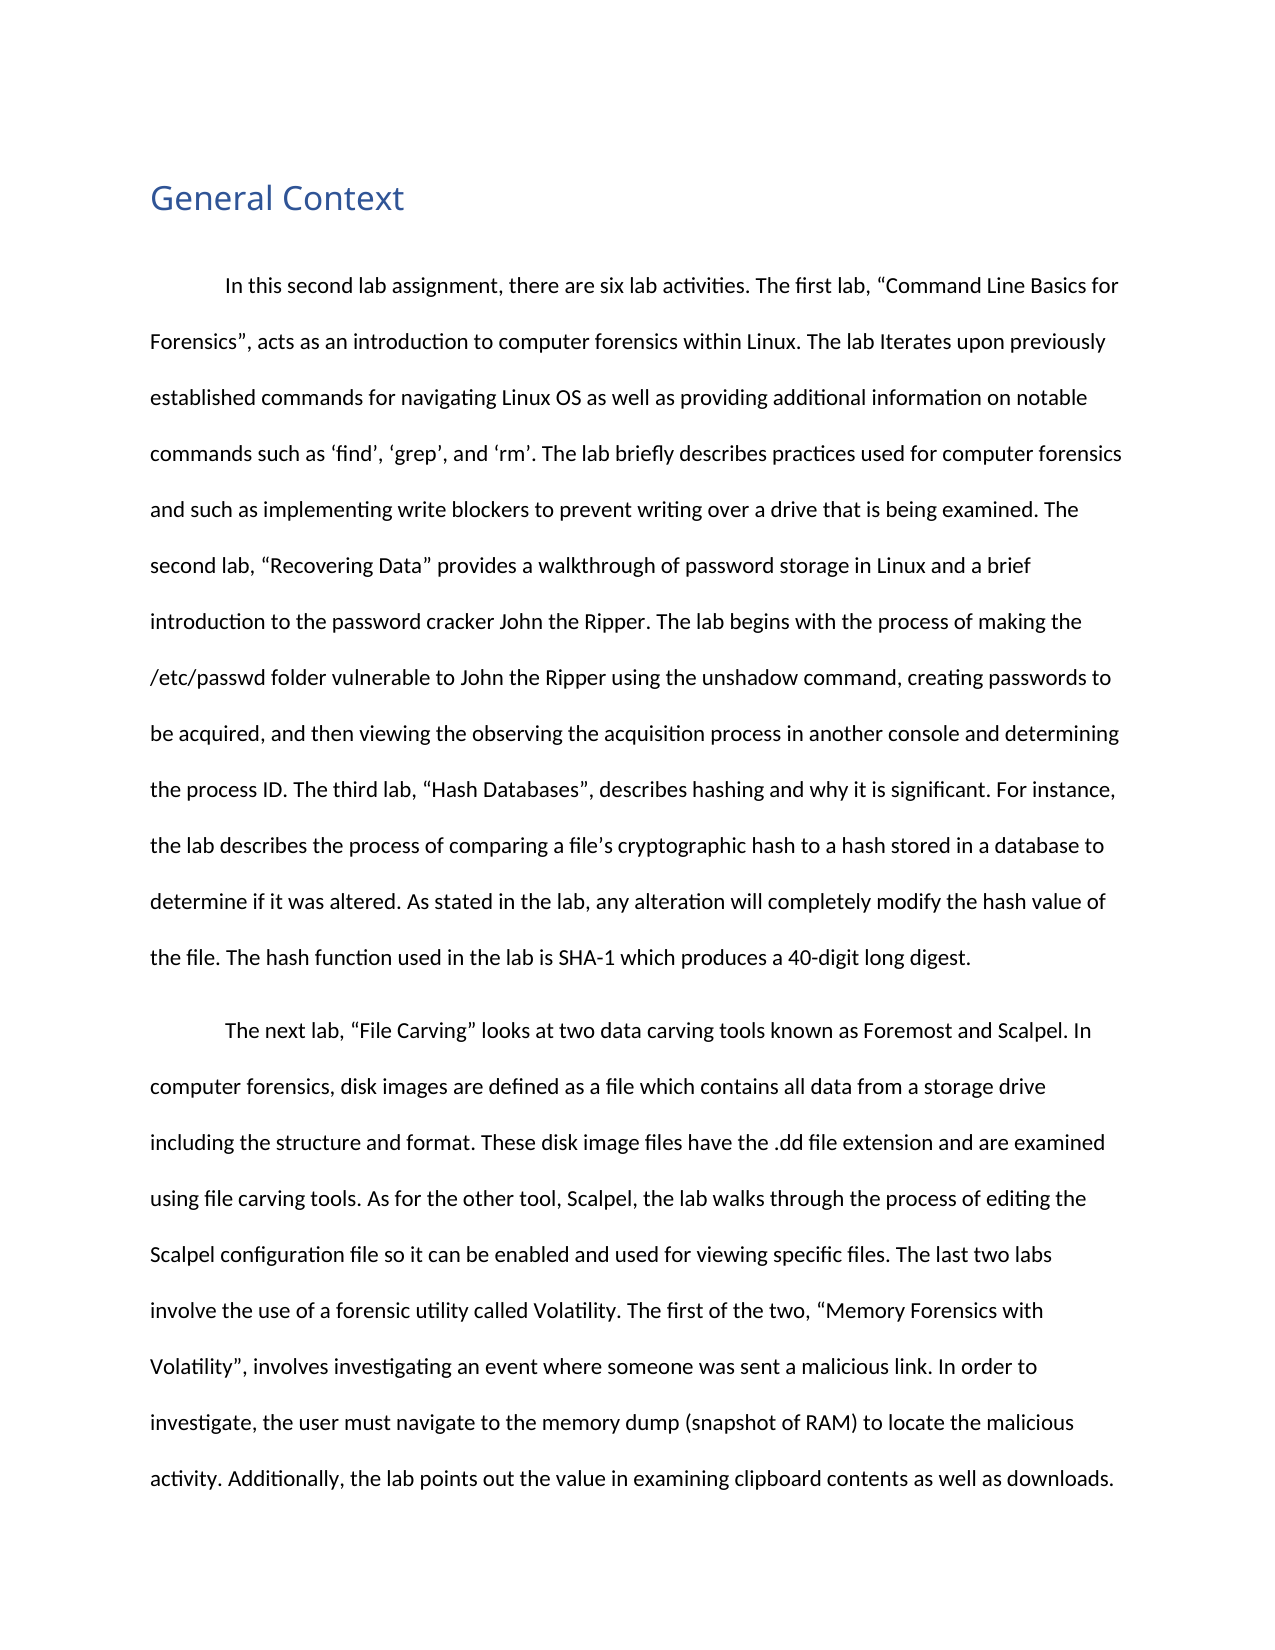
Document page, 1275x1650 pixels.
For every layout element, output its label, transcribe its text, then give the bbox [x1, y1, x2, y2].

text In this second lab assignment, there are six lab activities. The first lab, “Command Line Basics for Forensics”, acts as an introduction to computer forensics within Linux. The lab Iterates upon previously established commands for navigating Linux OS as well as providing additional information on notable commands such as ‘find’, ‘grep’, and ‘rm’. The lab briefly describes practices used for computer forensics and such as implementing write blockers to prevent writing over a drive that is being examined. The second lab, “Recovering Data” provides a walkthrough of password storage in Linux and a brief introduction to the password cracker John the Ripper. The lab begins with the process of making the /etc/passwd folder vulnerable to John the Ripper using the unshadow command, creating passwords to be acquired, and then viewing the observing the acquisition process in another console and determining the process ID. The third lab, “Hash Databases”, describes hashing and why it is significant. For instance, the lab describes the process of comparing a file’s cryptographic hash to a hash stored in a database to determine if it was altered. As stated in the lab, any alteration will completely modify the hash value of the file. The hash function used in the lab is SHA-1 which produces a 40-digit long digest. [150, 271, 1125, 971]
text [150, 1016, 1125, 1492]
subtitle General Context [150, 175, 1125, 220]
